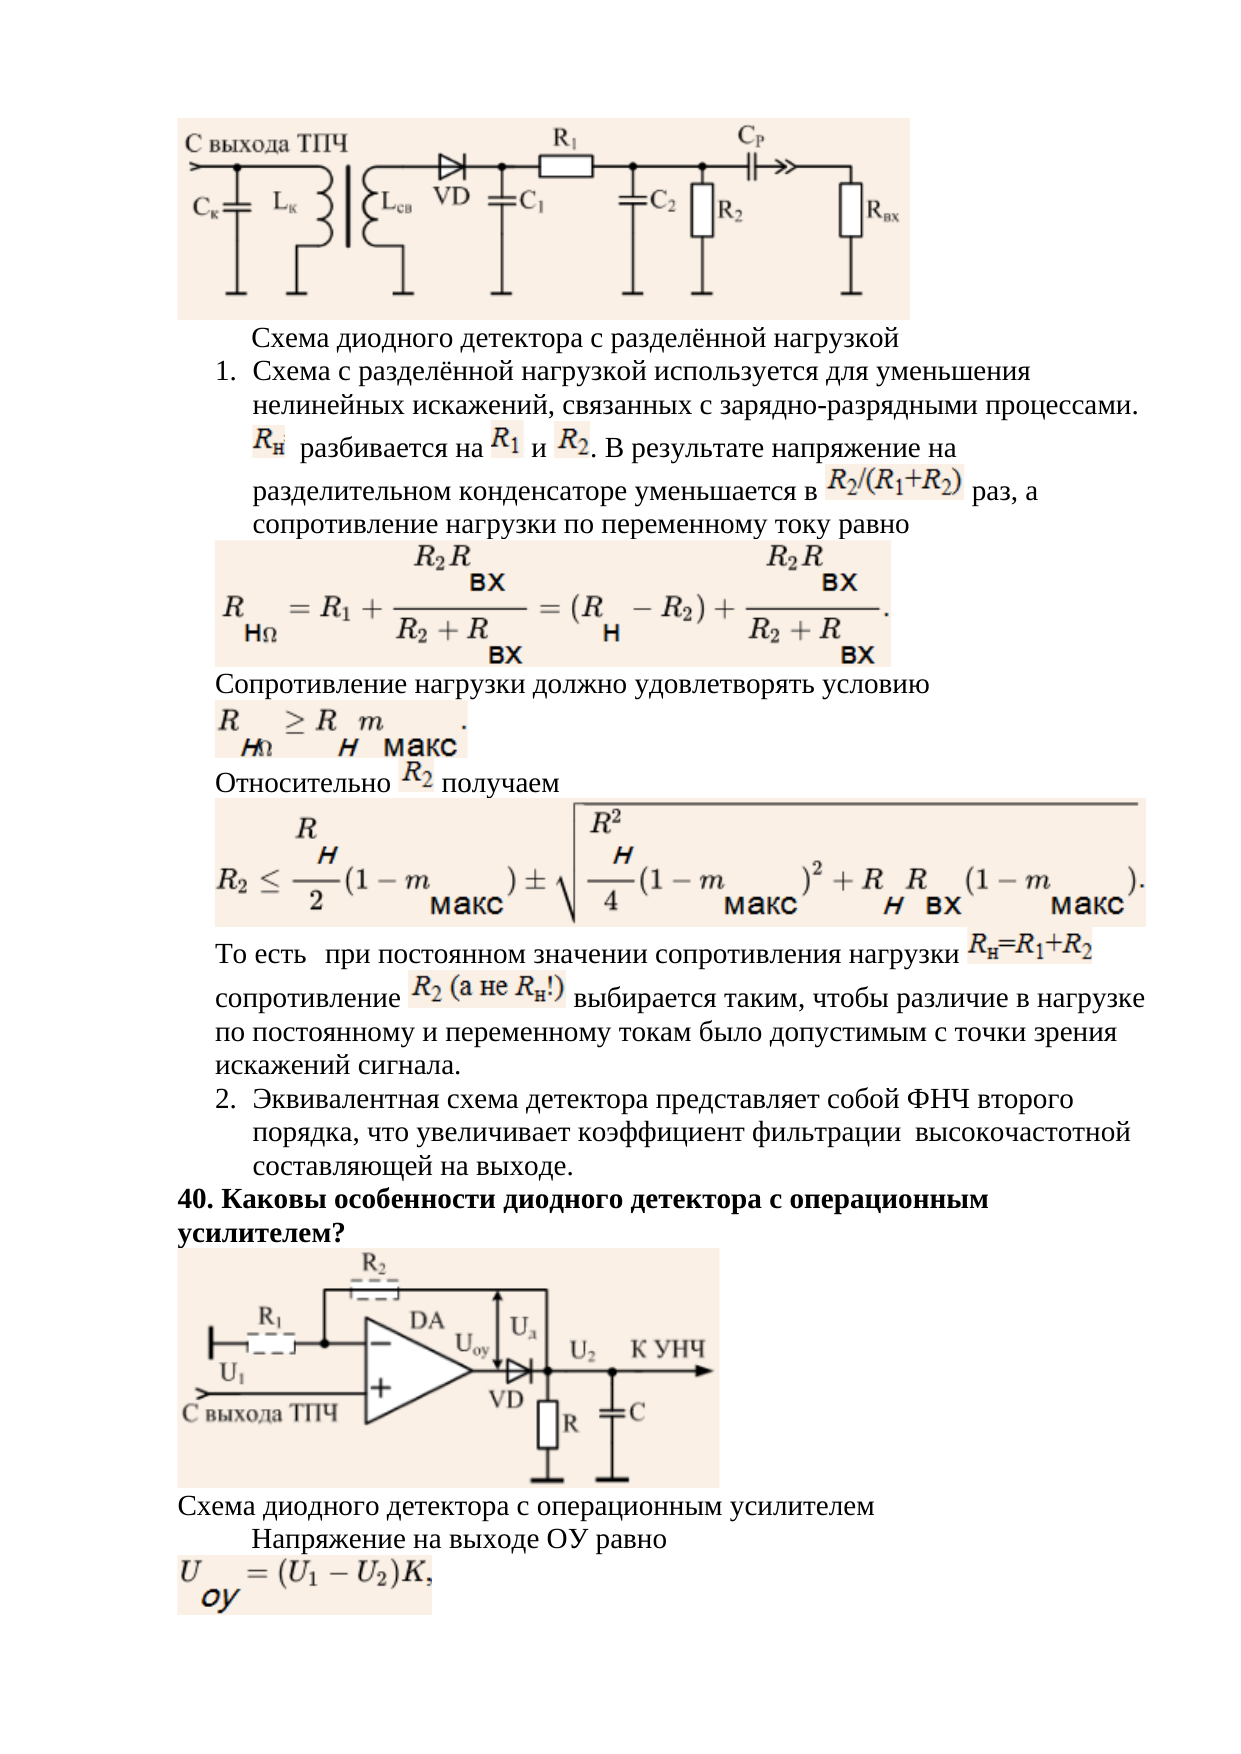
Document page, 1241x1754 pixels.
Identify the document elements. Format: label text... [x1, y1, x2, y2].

text 40. Каковы особенности диодного детектора с операционным усилителем? [177, 1182, 1152, 1249]
picture [214, 539, 892, 667]
text Сопротивление нагрузки должно удовлетворять условию [215, 666, 1152, 700]
text То есть при постоянном значении сопротивления нагрузки сопротивление выбирается таким, чтобы различие в нагрузке по постоянному и переменному токам было допустимым с точки зрения искажений сигнала. [215, 926, 1152, 1081]
picture [177, 1555, 432, 1615]
text Относительно получаем [215, 758, 1152, 798]
list Схема с разделённой нагрузкой используется для уменьшения нелинейных искажений, связанных с зарядно-разрядными процессами. [215, 353, 1152, 420]
picture [252, 425, 285, 458]
picture [408, 970, 566, 1008]
text Схема диодного детектора с операционным усилителем [177, 1488, 1152, 1521]
text Схема диодного детектора с разделённой нагрузкой [177, 320, 1152, 353]
list Эквивалентная схема детектора представляет собой ФНЧ второго порядка, что увеличивает коэффициент фильтрации высокочастотной составляющей на выходе. [215, 1081, 1152, 1182]
text Напряжение на выходе ОУ равно [177, 1521, 1152, 1555]
picture [214, 700, 468, 792]
picture [177, 118, 910, 320]
picture [554, 421, 590, 458]
picture [214, 798, 1146, 964]
picture [825, 464, 965, 500]
picture [177, 1248, 720, 1488]
picture [491, 420, 524, 458]
list разбивается на и . В результате напряжение на разделительном конденсаторе уменьшается в раз, а сопротивление нагрузки по переменному току равно [252, 420, 1152, 540]
